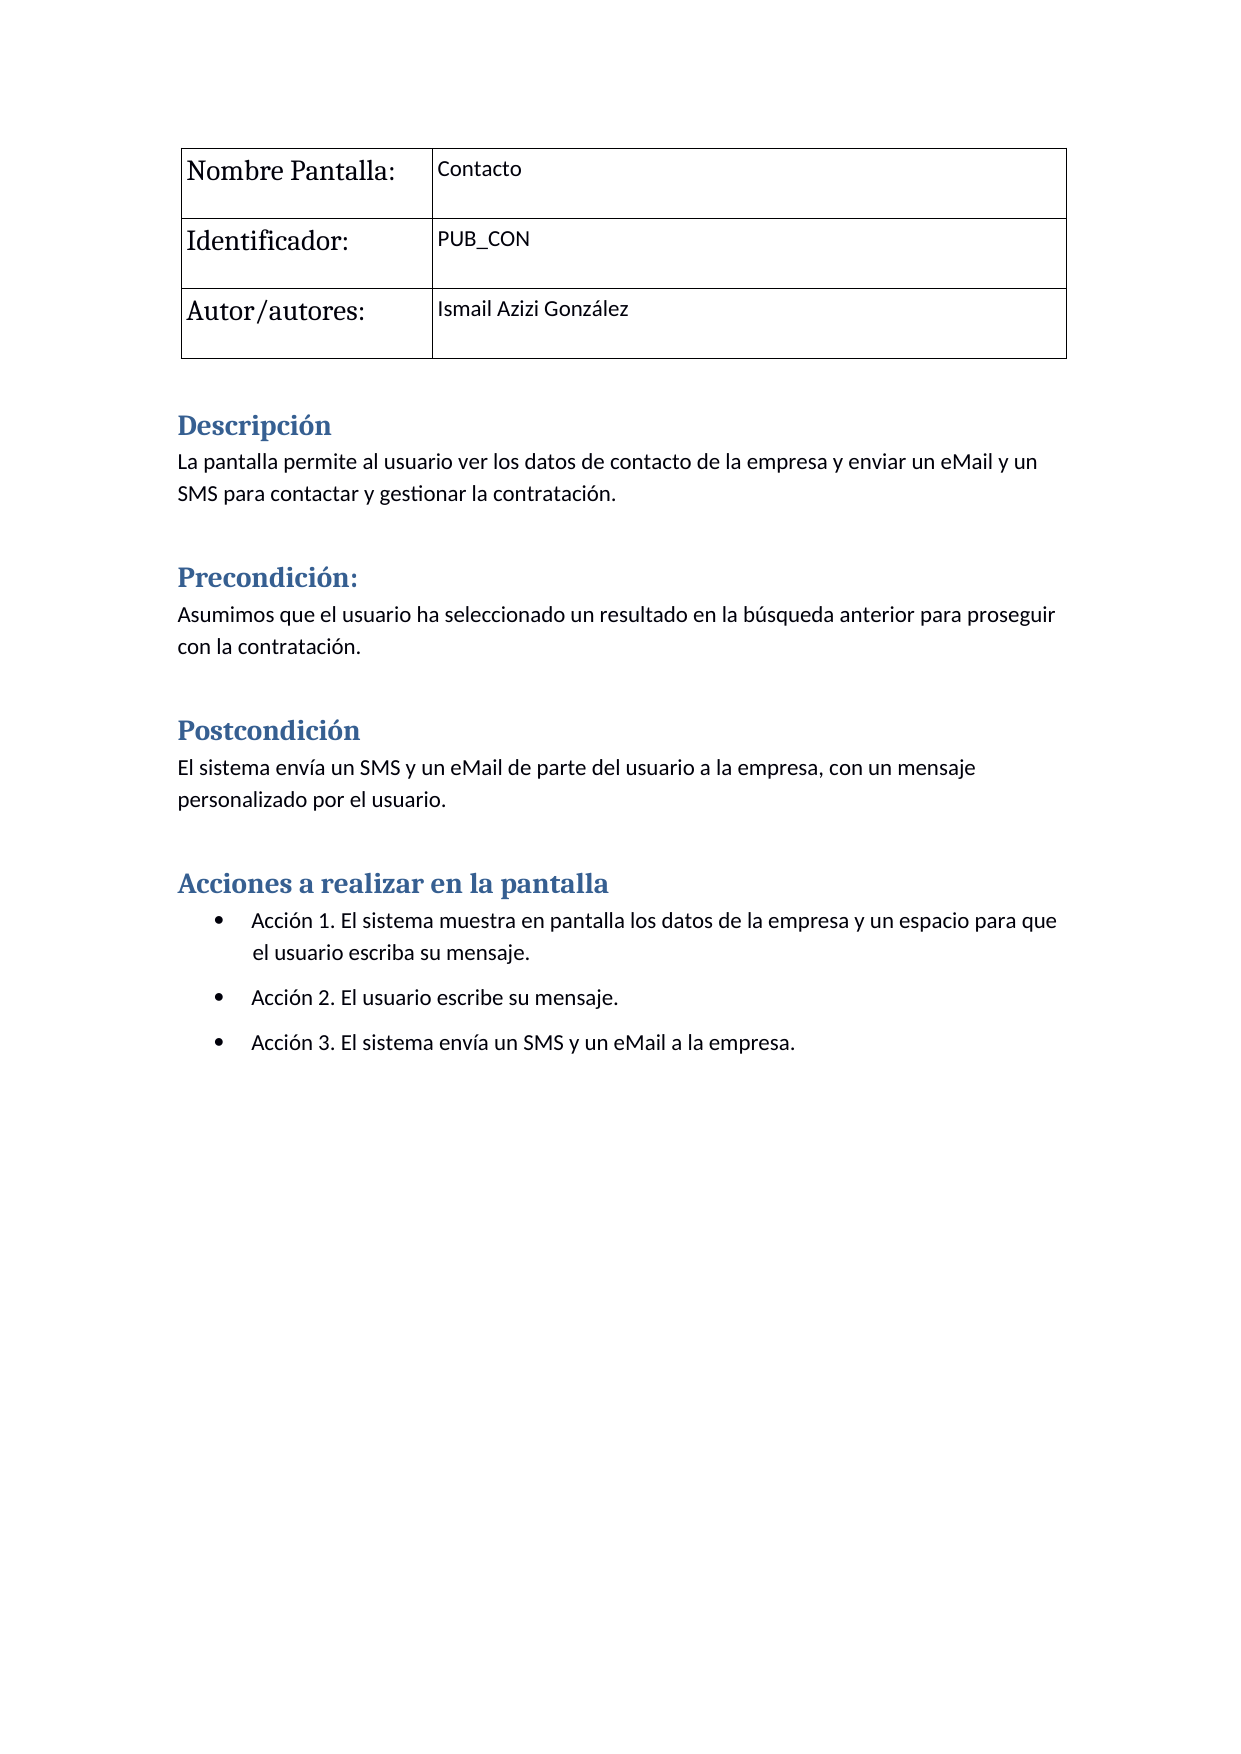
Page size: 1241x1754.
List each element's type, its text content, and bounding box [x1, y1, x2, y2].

subtitle Descripción [177, 409, 1063, 442]
text El sistema envía un SMS y un eMail de parte del usuario a la empresa, con un mensaje personalizado por el usuario. [177, 753, 1063, 813]
table_header Contacto [433, 149, 1066, 218]
table_cell Ismail Azizi González [433, 289, 1066, 358]
table_cell Identificador: [182, 219, 432, 288]
table_header Nombre Pantalla: [182, 149, 432, 218]
table_cell PUB_CON [433, 219, 1066, 288]
subtitle Acciones a realizar en la pantalla [177, 867, 1063, 901]
list Acción 3. El sistema envía un SMS y un eMail a la empresa. [215, 1028, 1063, 1056]
list Acción 1. El sistema muestra en pantalla los datos de la empresa y un espacio para que el usuario escriba su mensaje. [215, 906, 1063, 966]
subtitle Precondición: [177, 562, 1063, 595]
table_cell Autor/autores: [182, 289, 432, 358]
subtitle Postcondición [177, 714, 1063, 748]
text La pantalla permite al usuario ver los datos de contacto de la empresa y enviar un eMail y un SMS para contactar y gestionar la contratación. [177, 447, 1063, 507]
list Acción 2. El usuario escribe su mensaje. [215, 983, 1063, 1011]
text Asumimos que el usuario ha seleccionado un resultado en la búsqueda anterior para proseguir con la contratación. [177, 600, 1063, 660]
